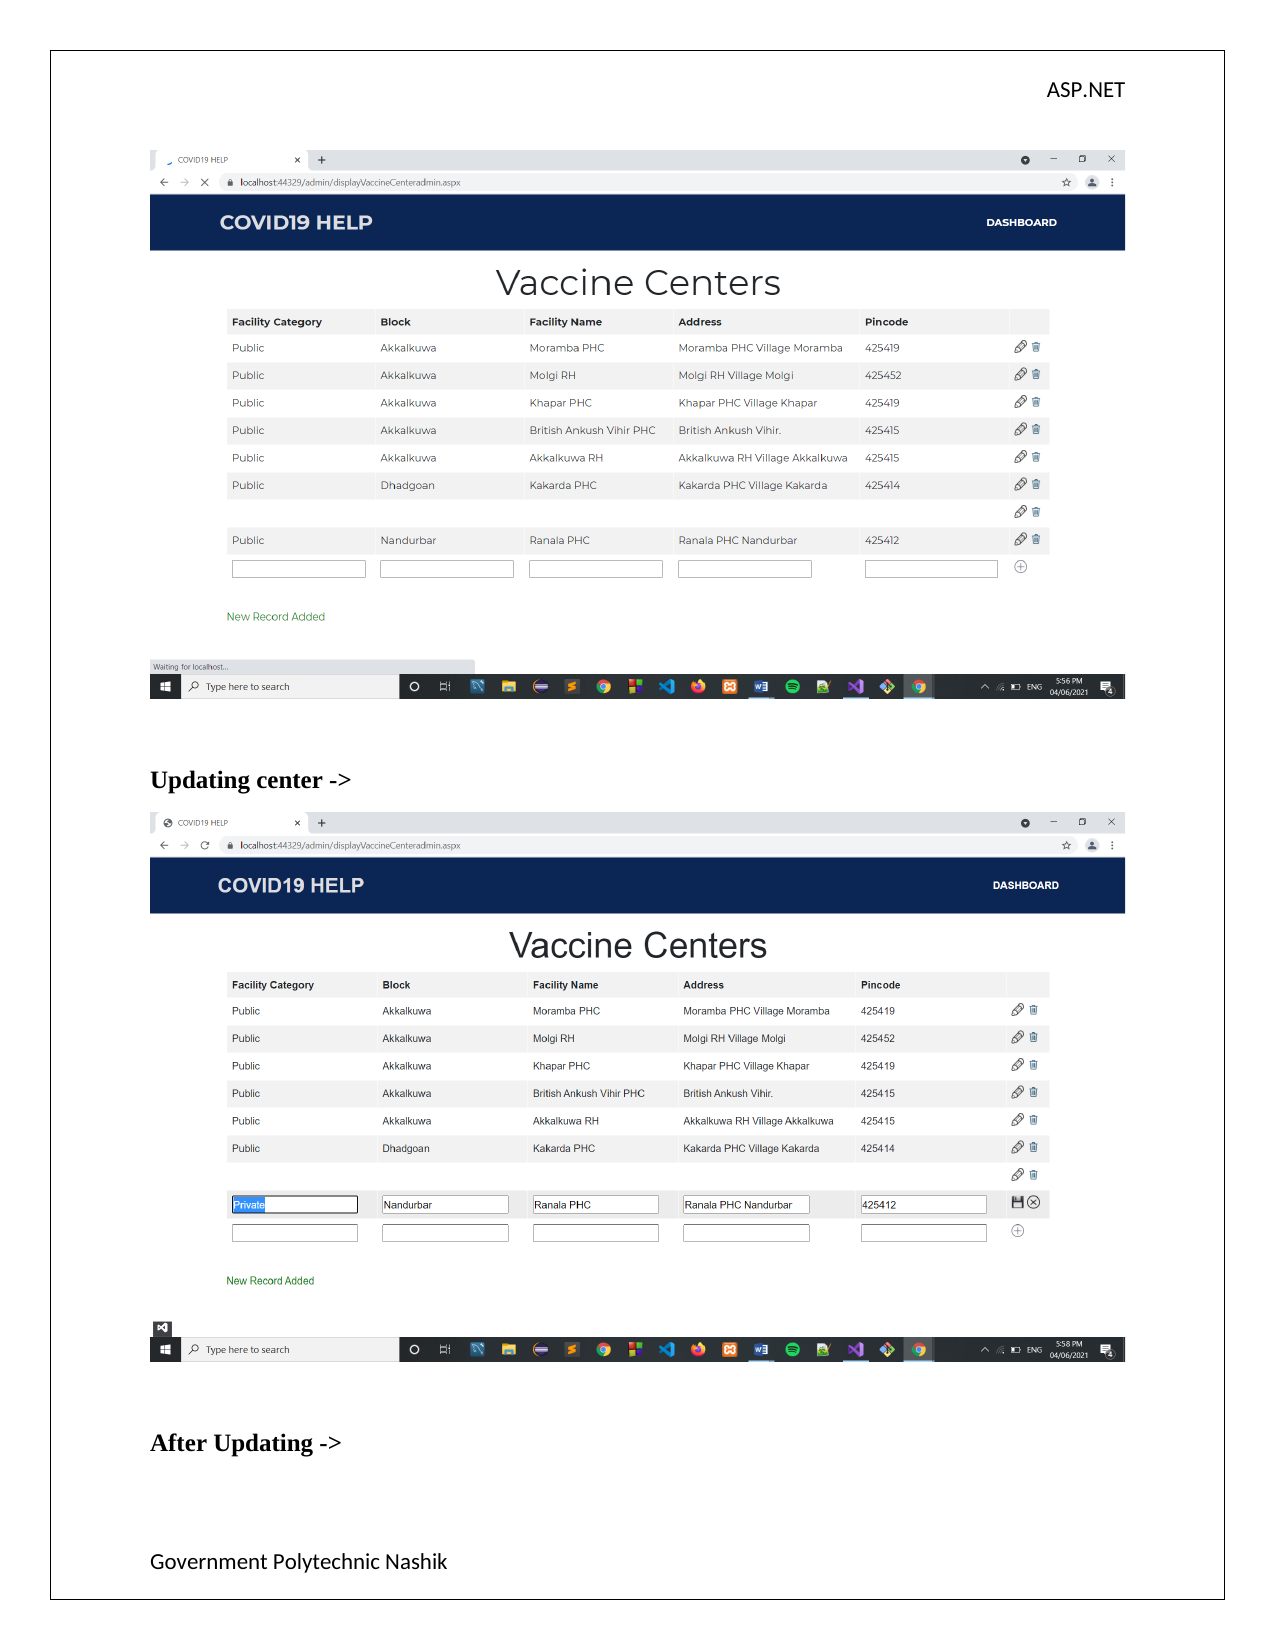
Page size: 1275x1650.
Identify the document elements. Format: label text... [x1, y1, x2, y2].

picture [150, 812, 1125, 1362]
text Updating center -> [150, 765, 1125, 794]
text After Updating -> [150, 1428, 1125, 1456]
picture [150, 150, 1125, 699]
